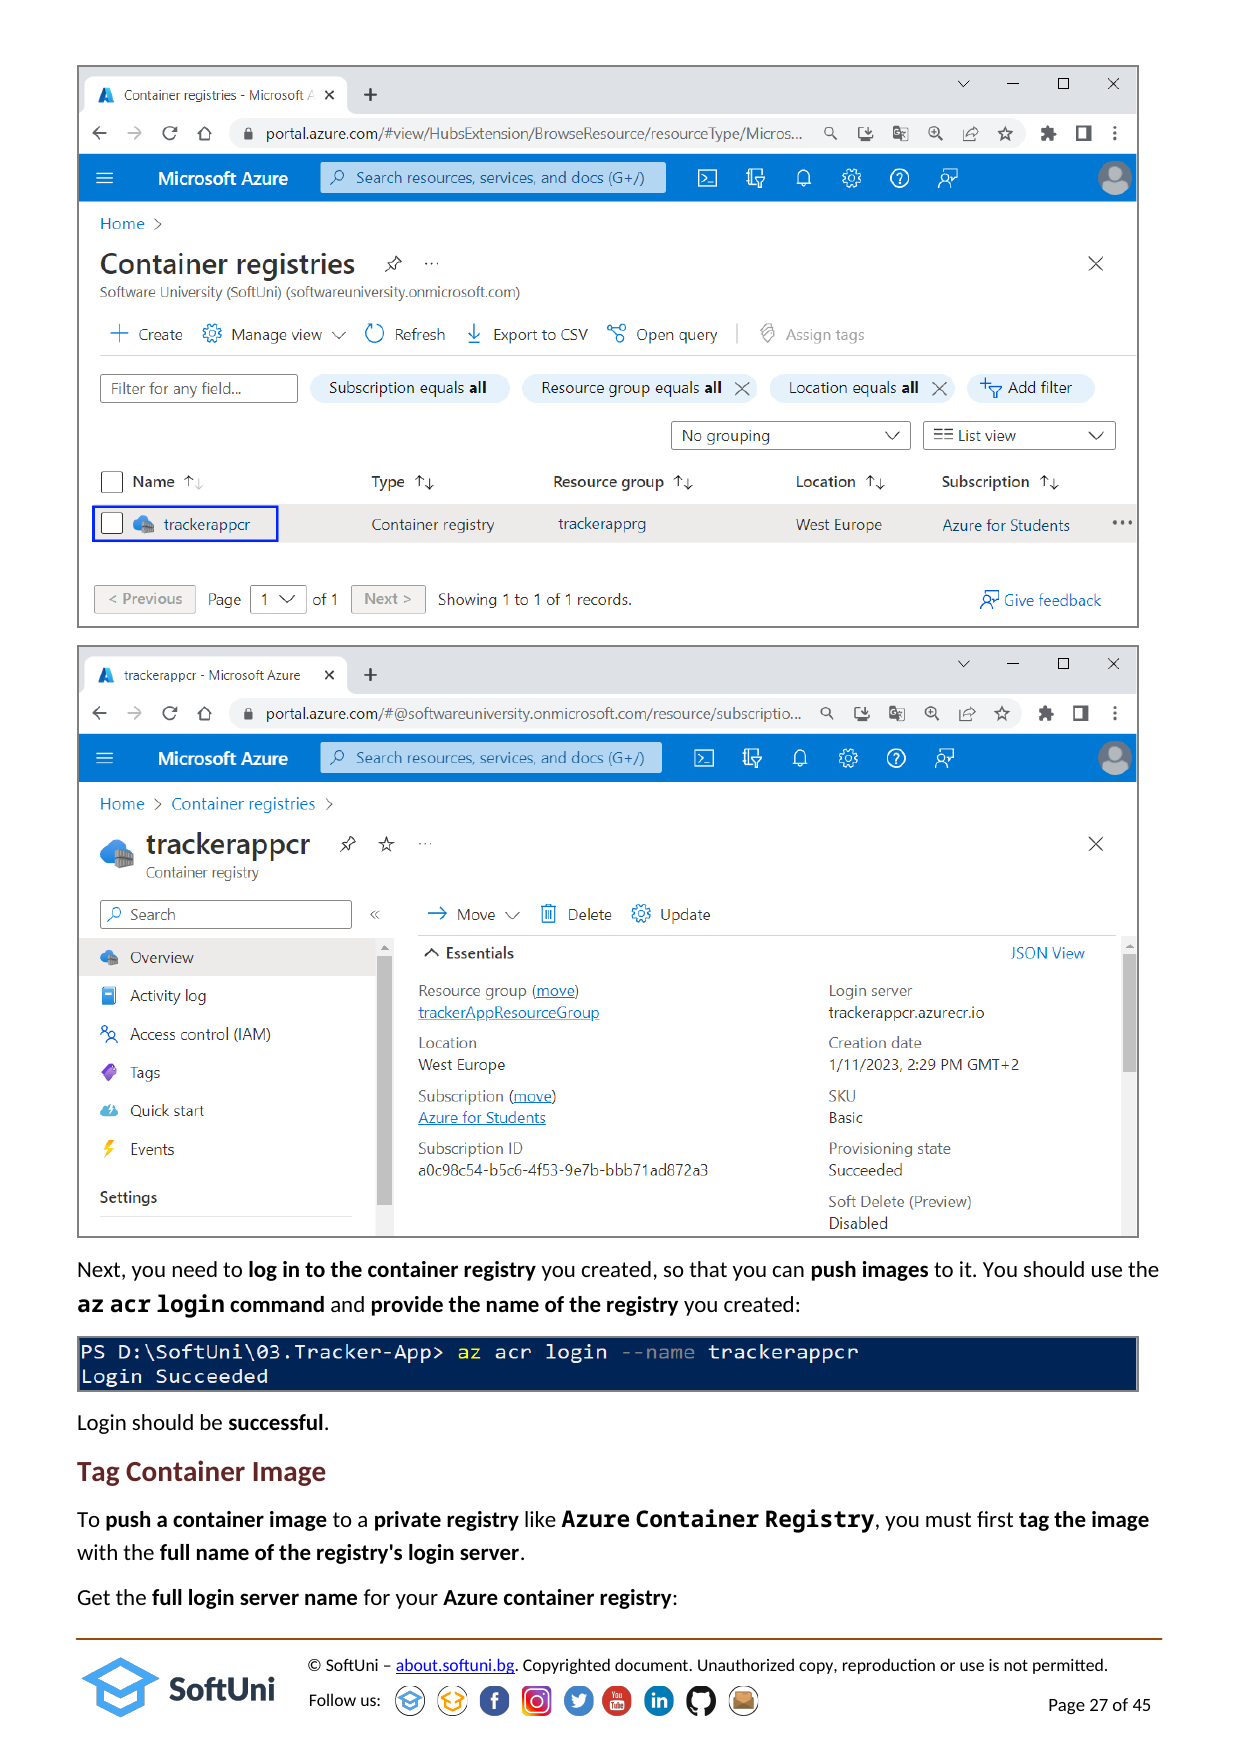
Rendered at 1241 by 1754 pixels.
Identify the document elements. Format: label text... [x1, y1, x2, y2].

picture [602, 1686, 632, 1716]
picture [75, 1651, 281, 1723]
picture [437, 1686, 468, 1716]
text To push a container image to a private registry like Azure Container Registry, you must first tag the image with the full name of the registry's login server. [77, 1502, 1163, 1566]
picture [686, 1686, 716, 1716]
text Get the full login server name for your Azure container registry: [77, 1583, 1163, 1611]
picture [658, 1698, 667, 1707]
picture [564, 1686, 594, 1716]
picture [644, 1707, 653, 1716]
picture [479, 1686, 510, 1716]
picture [667, 1686, 674, 1694]
picture [665, 1707, 674, 1716]
picture [644, 1686, 651, 1694]
text Next, you need to log in to the container registry you created, so that you can push images to it. You should use the az acr login command and provide the name of the registry you created: [77, 1255, 1163, 1319]
picture [728, 1686, 759, 1716]
picture [522, 1686, 552, 1716]
text Login should be successful. [77, 1408, 1163, 1437]
subtitle Tag Container Image [77, 1453, 1163, 1489]
picture [79, 1338, 1137, 1390]
picture [395, 1686, 425, 1716]
picture [79, 67, 1137, 626]
picture [79, 647, 1137, 1236]
